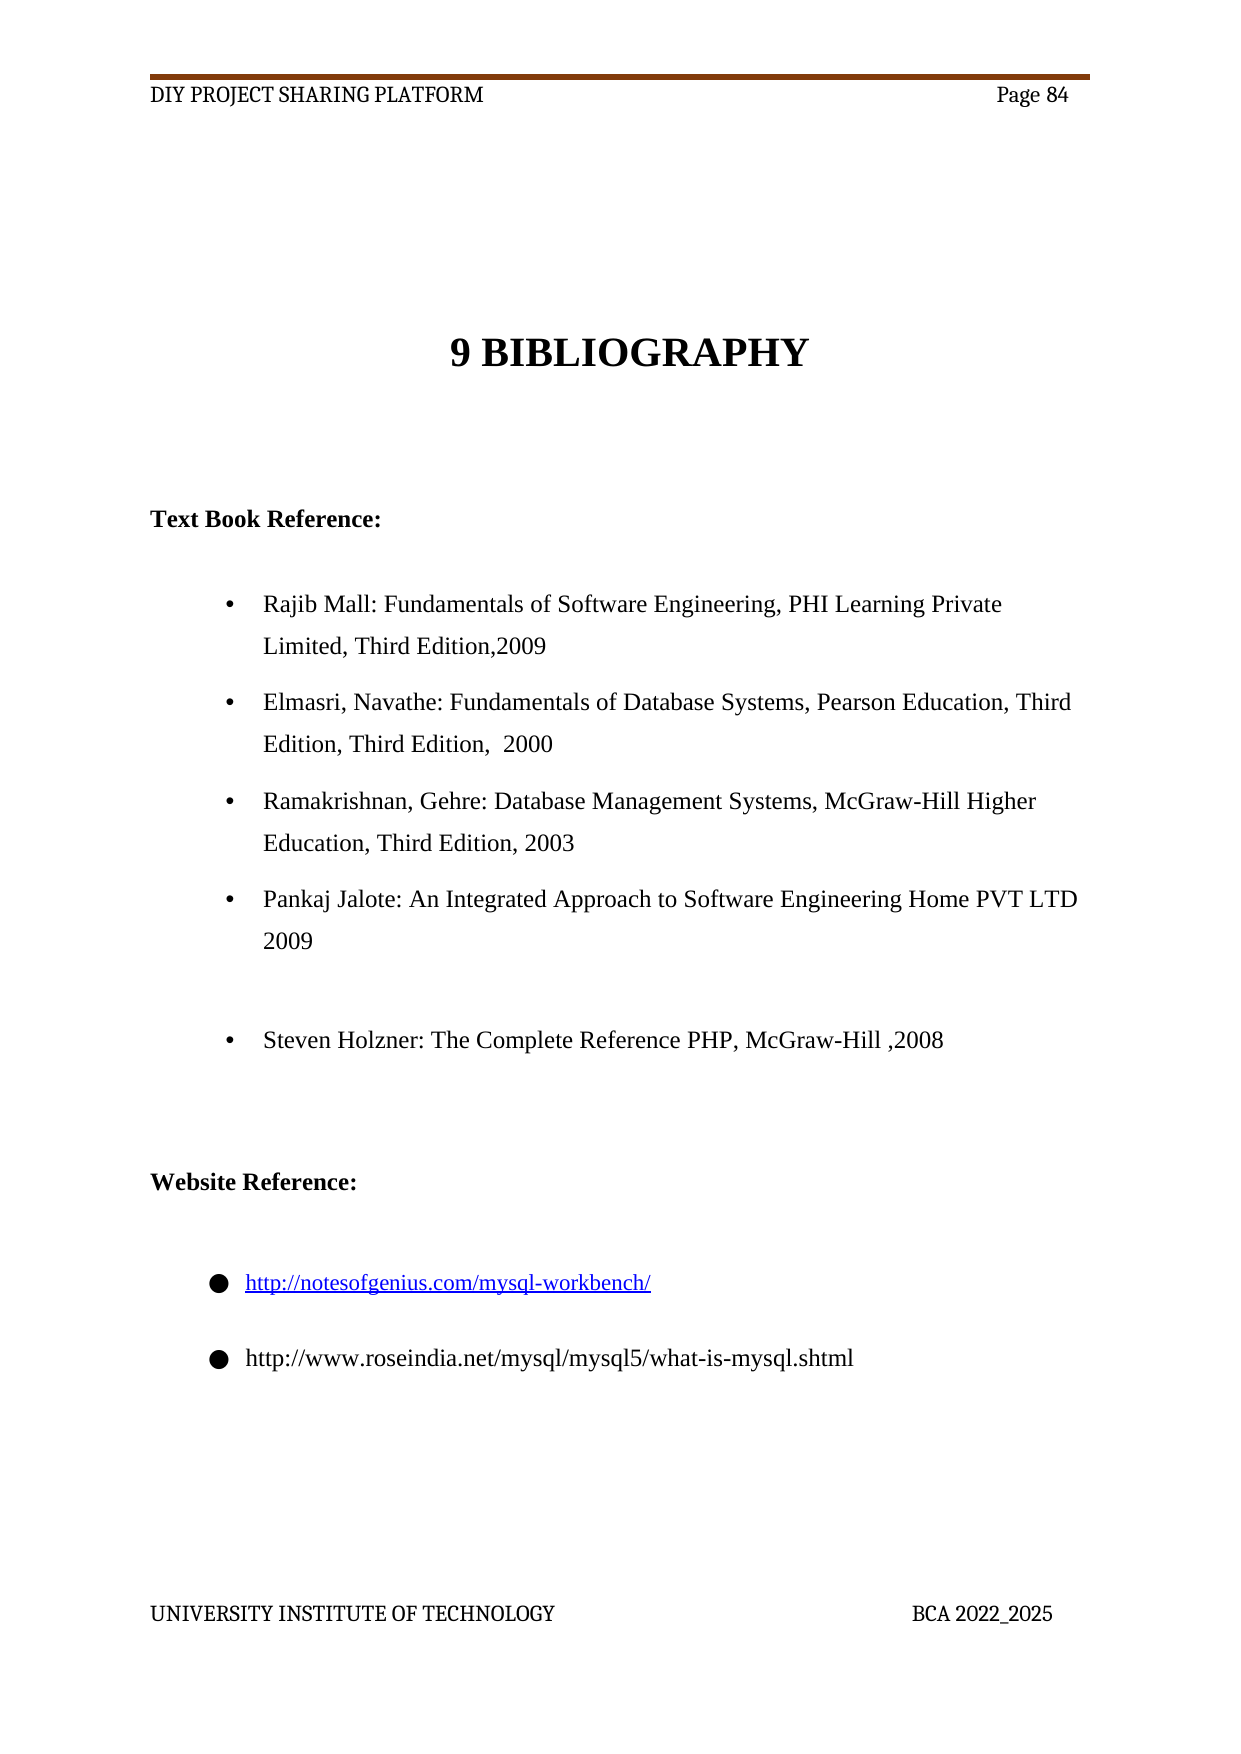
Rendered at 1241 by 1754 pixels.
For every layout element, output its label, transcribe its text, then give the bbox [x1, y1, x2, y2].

text Website Reference: [150, 1167, 1090, 1195]
list Elmasri, Navathe: Fundamentals of Database Systems, Pearson Education, Third Edition, Third Edition, 2000 [225, 687, 1092, 758]
list http://www.roseindia.net/mysql/mysql5/what-is-mysql.shtml [208, 1330, 1090, 1381]
list Pankaj Jalote: An Integrated Approach to Software Engineering Home PVT LTD 2009 [225, 884, 1092, 955]
text 9 BIBLIOGRAPHY [375, 327, 1090, 375]
text Text Book Reference: [150, 504, 1092, 533]
list Ramakrishnan, Gehre: Database Management Systems, McGraw-Hill Higher Education, Third Edition, 2003 [225, 786, 1092, 856]
list http://notesofgenius.com/mysql-workbench/ [208, 1253, 1090, 1304]
list Rajib Mall: Fundamentals of Software Engineering, PHI Learning Private Limited, Third Edition,2009 [225, 589, 1092, 660]
list Steven Holzner: The Complete Reference PHP, McGraw-Hill ,2008 [225, 1025, 1092, 1053]
